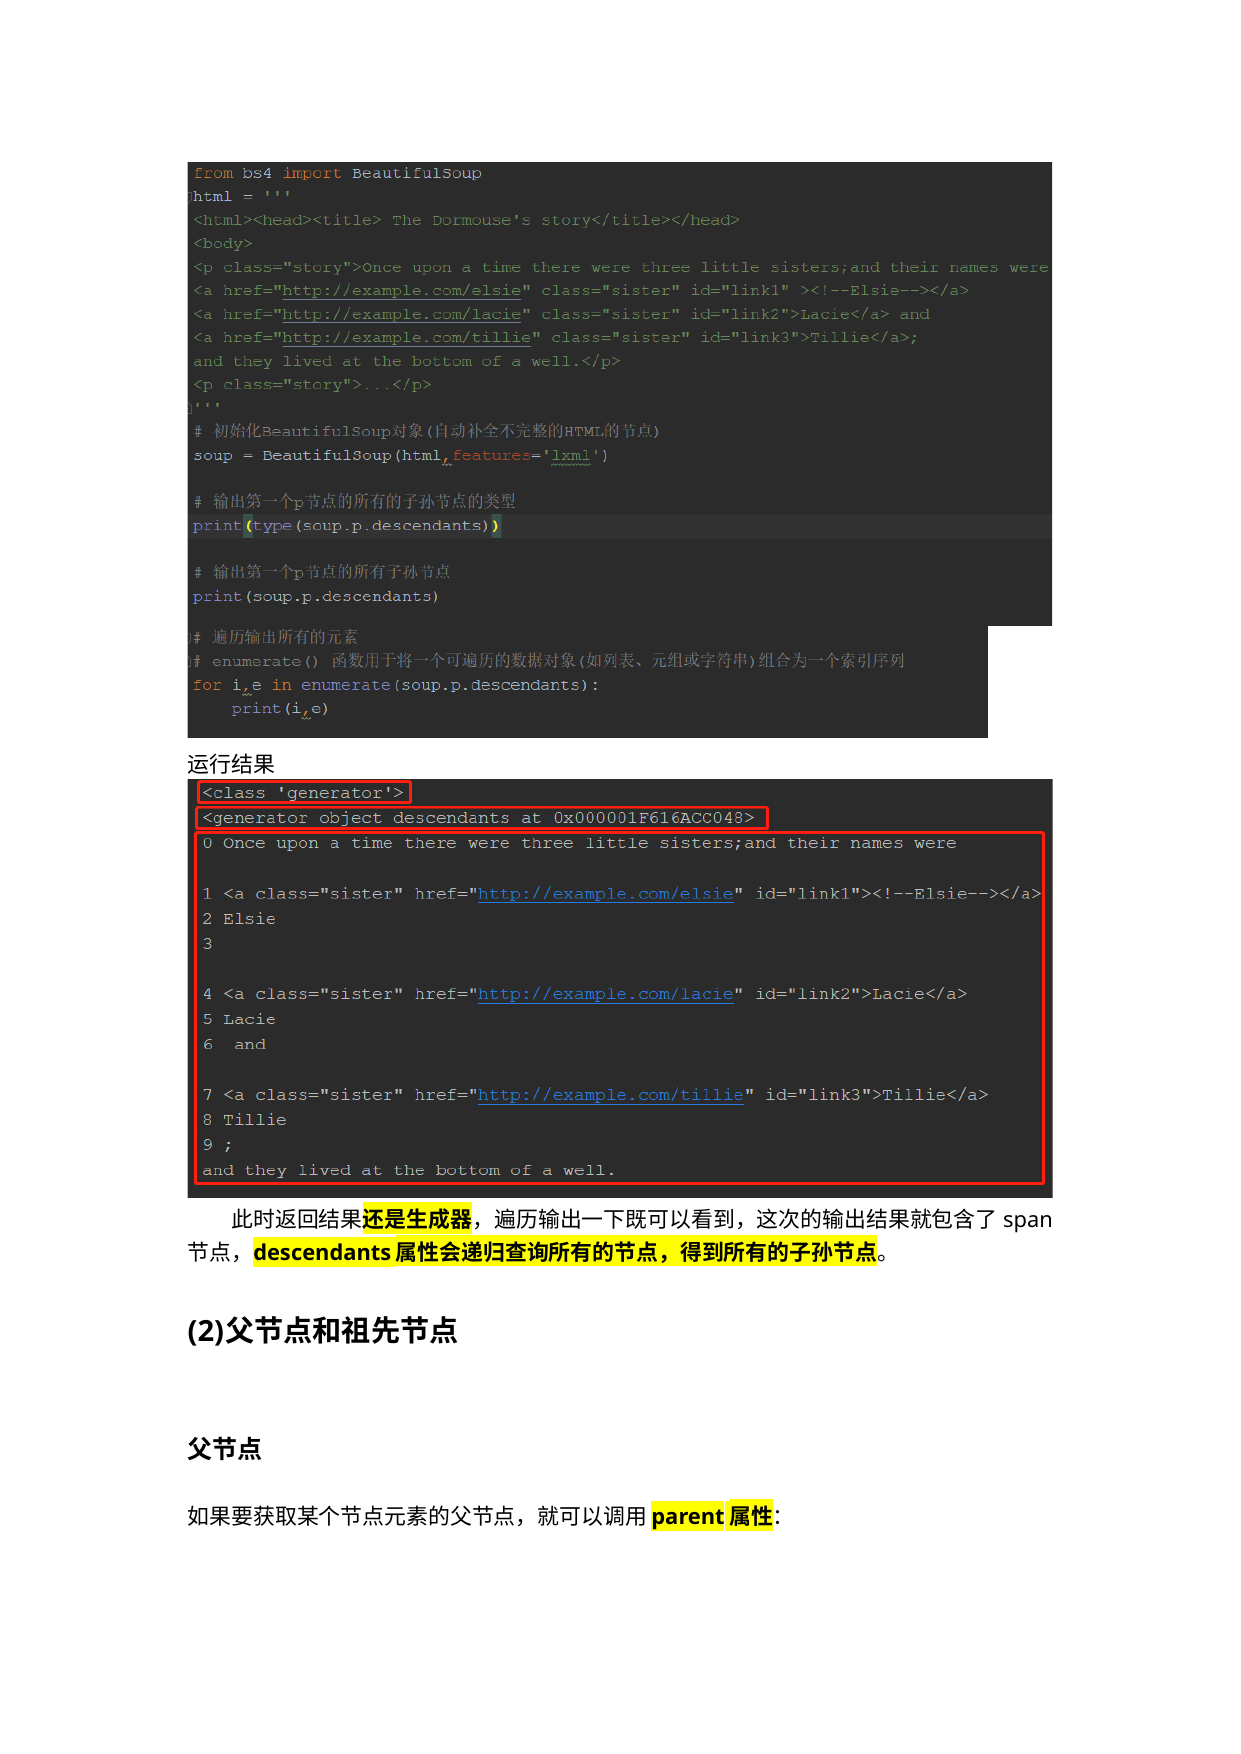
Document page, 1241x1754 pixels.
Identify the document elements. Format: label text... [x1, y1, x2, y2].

text 运行结果 [187, 747, 1053, 779]
text 此时返回结果还是生成器，遍历输出一下既可以看到，这次的输出结果就包含了span节点，descendants属性会递归查询所有的节点，得到所有的子孙节点。 [187, 1202, 1053, 1267]
subtitle 父节点 [187, 1415, 1053, 1480]
picture [187, 162, 1053, 738]
picture [187, 779, 1053, 1198]
text 如果要获取某个节点元素的父节点，就可以调用parent属性： [187, 1498, 1053, 1531]
subtitle 父节点和祖先节点 [187, 1296, 1053, 1361]
